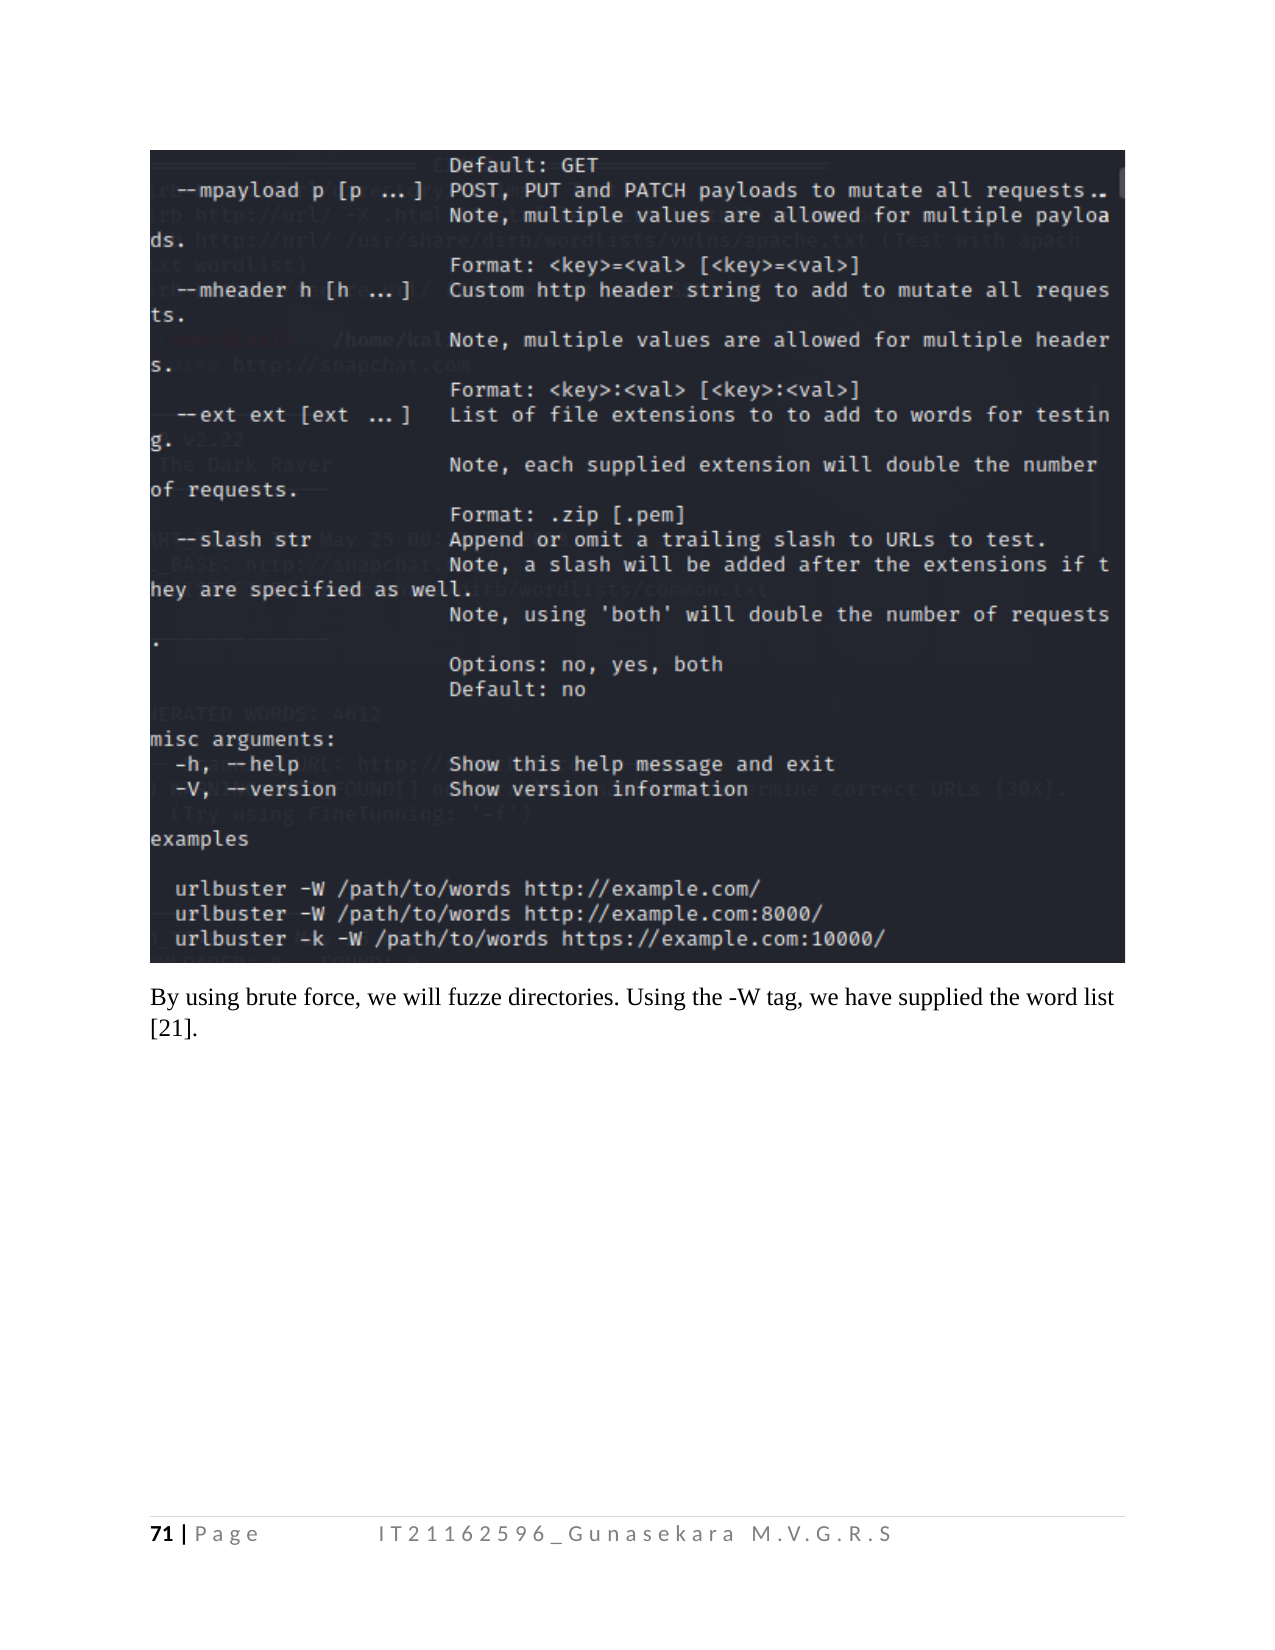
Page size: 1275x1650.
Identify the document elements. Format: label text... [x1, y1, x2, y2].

picture [150, 150, 1125, 963]
text By using brute force, we will fuzze directories. Using the -W tag, we have supplied the word list. [150, 982, 1125, 1042]
